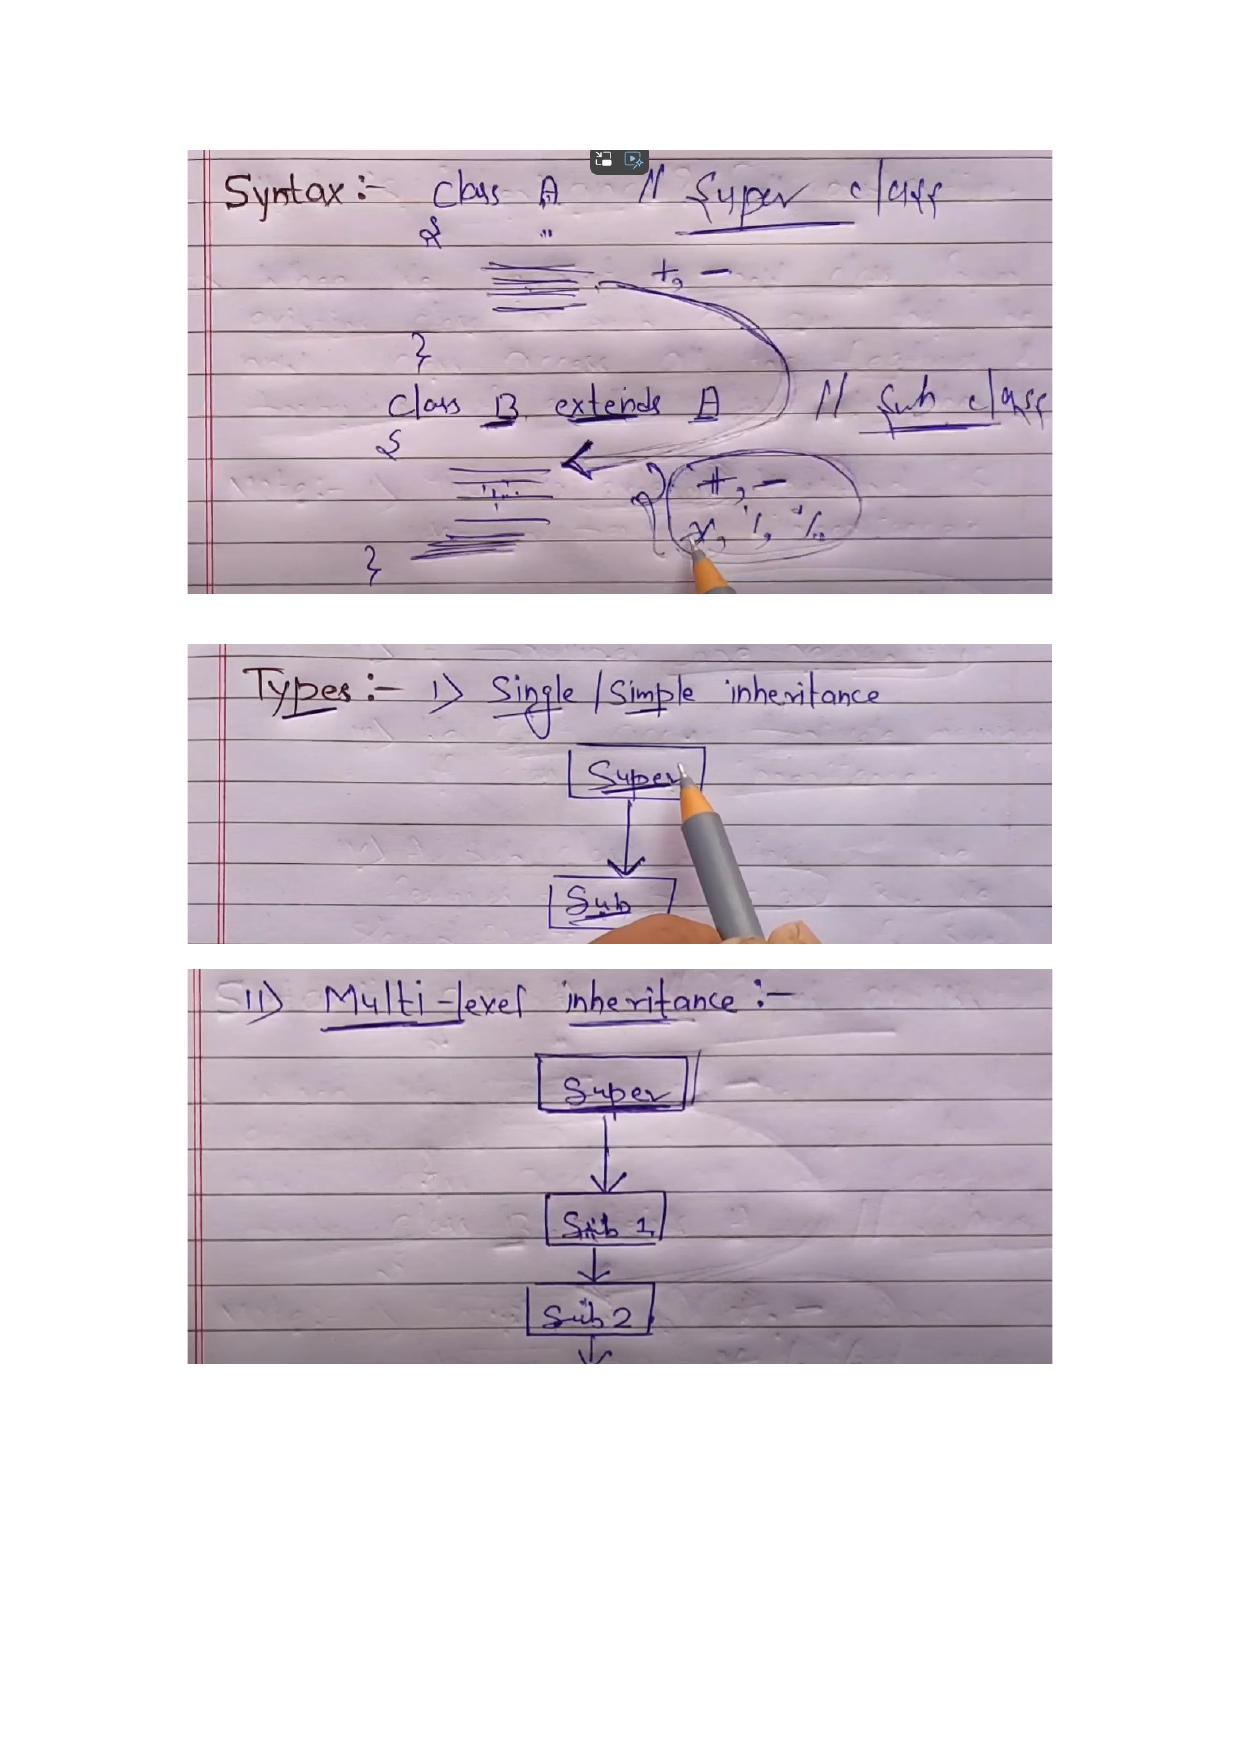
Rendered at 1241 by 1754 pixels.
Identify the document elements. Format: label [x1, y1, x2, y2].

picture [187, 644, 1052, 944]
picture [187, 969, 1053, 1364]
picture [187, 150, 1053, 594]
